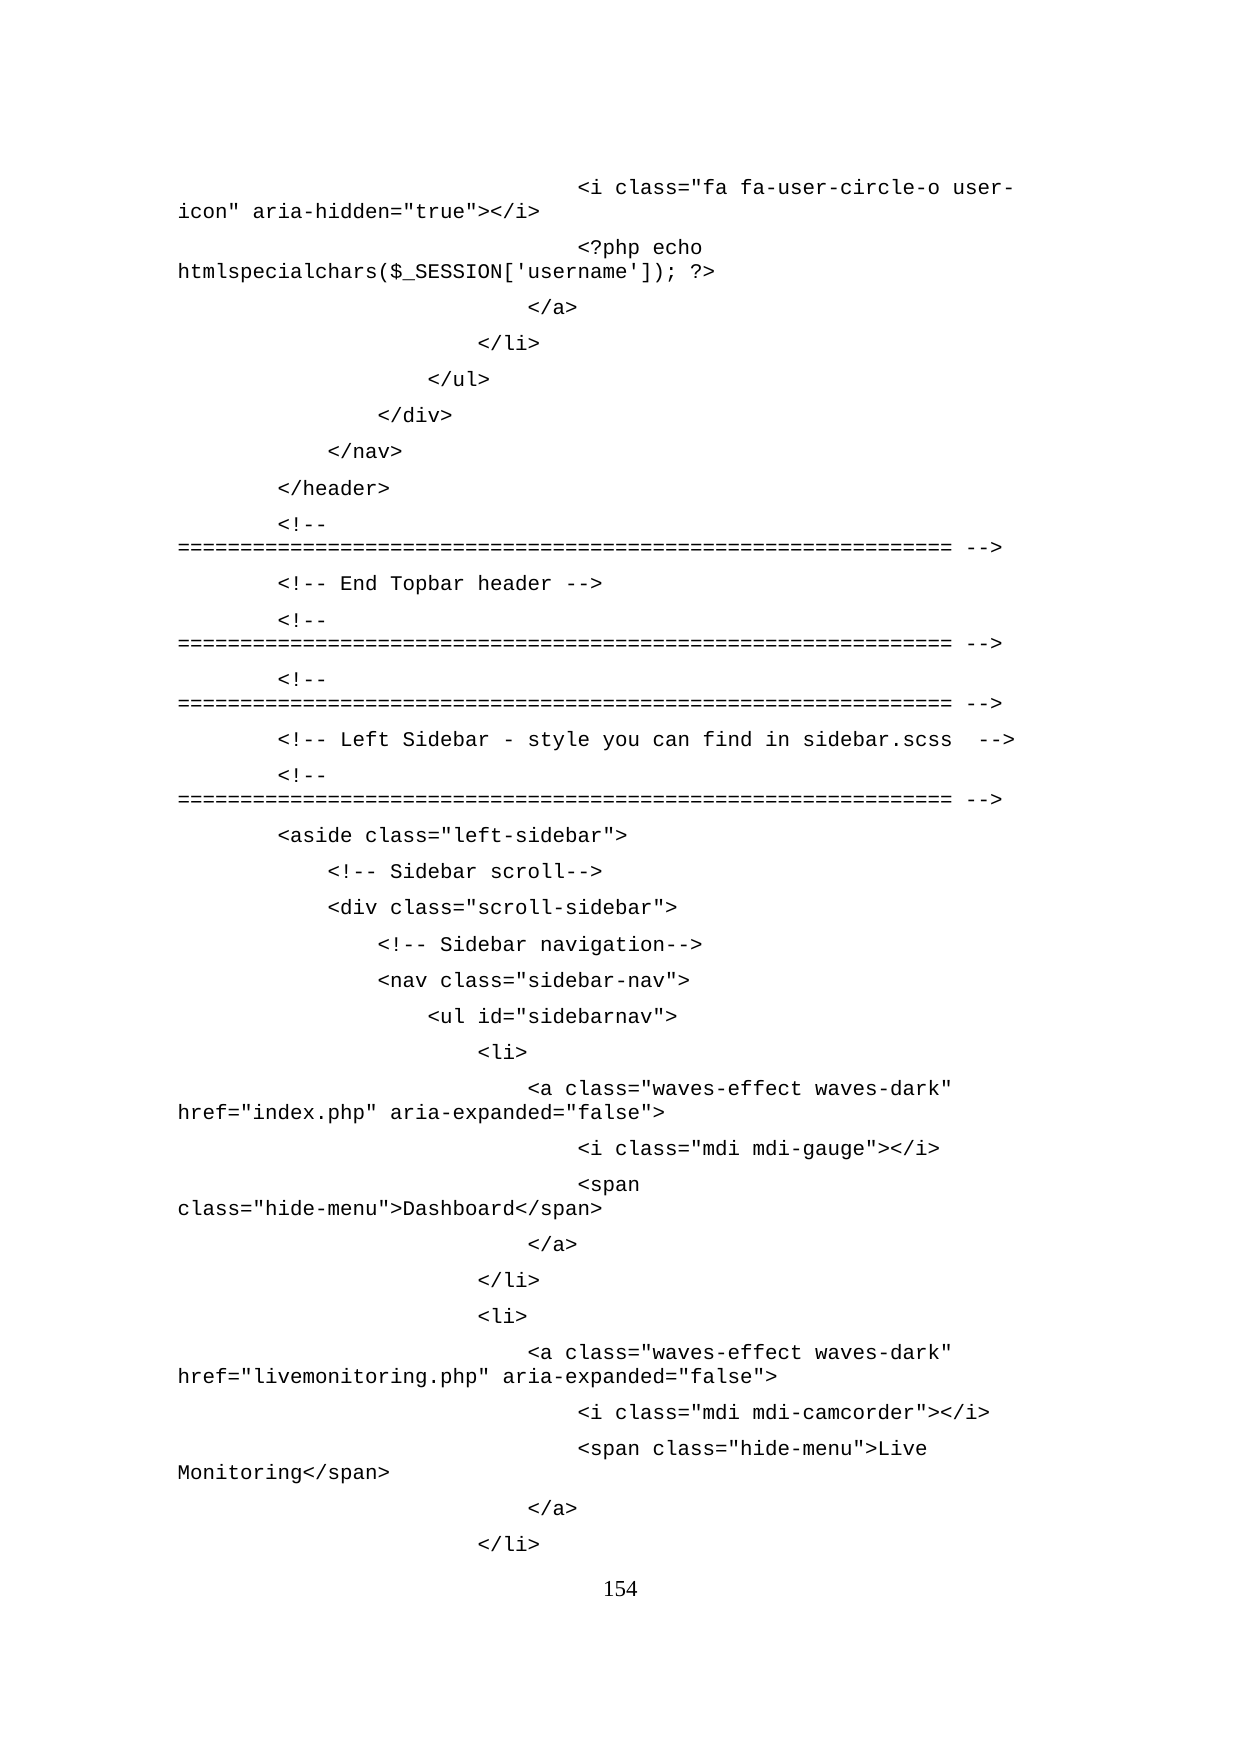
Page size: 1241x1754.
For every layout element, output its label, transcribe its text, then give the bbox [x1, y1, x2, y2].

text <i class="fa fa-user-circle-o user-icon" aria-hidden="true"></i> [177, 177, 1063, 224]
text <?php echo htmlspecialchars($_SESSION['username']); ?> [177, 237, 1063, 284]
text </ul> [177, 369, 1063, 393]
text <i class="mdi mdi-gauge"></i> [177, 1138, 1063, 1162]
text </a> [177, 1234, 1063, 1257]
text <!-- End Topbar header --> [177, 573, 1063, 597]
text <!-- Sidebar scroll--> [177, 861, 1063, 885]
text <aside class="left-sidebar"> [177, 825, 1063, 849]
text <nav class="sidebar-nav"> [177, 970, 1063, 993]
text </li> [177, 1270, 1063, 1294]
text </a> [177, 297, 1063, 320]
text <a class="waves-effect waves-dark" href="livemonitoring.php" aria-expanded="false"> [177, 1342, 1063, 1389]
text <li> [177, 1306, 1063, 1330]
text <ul id="sidebarnav"> [177, 1006, 1063, 1029]
text <div class="scroll-sidebar"> [177, 897, 1063, 921]
text </a> [177, 1498, 1063, 1522]
text <!-- Sidebar navigation--> [177, 933, 1063, 957]
text </li> [177, 1534, 1063, 1558]
text <a class="waves-effect waves-dark" href="index.php" aria-expanded="false"> [177, 1078, 1063, 1125]
text </header> [177, 477, 1063, 501]
text <i class="mdi mdi-camcorder"></i> [177, 1402, 1063, 1426]
text <!-- ============================================================== --> [177, 765, 1063, 813]
text <li> [177, 1042, 1063, 1066]
text </nav> [177, 441, 1063, 465]
text <span class="hide-menu">Live Monitoring</span> [177, 1438, 1063, 1486]
text <!-- ============================================================== --> [177, 669, 1063, 717]
text <span class="hide-menu">Dashboard</span> [177, 1174, 1063, 1221]
text <!-- ============================================================== --> [177, 514, 1063, 561]
text </div> [177, 405, 1063, 429]
text </li> [177, 333, 1063, 357]
text <!-- ============================================================== --> [177, 609, 1063, 657]
text <!-- Left Sidebar - style you can find in sidebar.scss --> [177, 729, 1063, 753]
